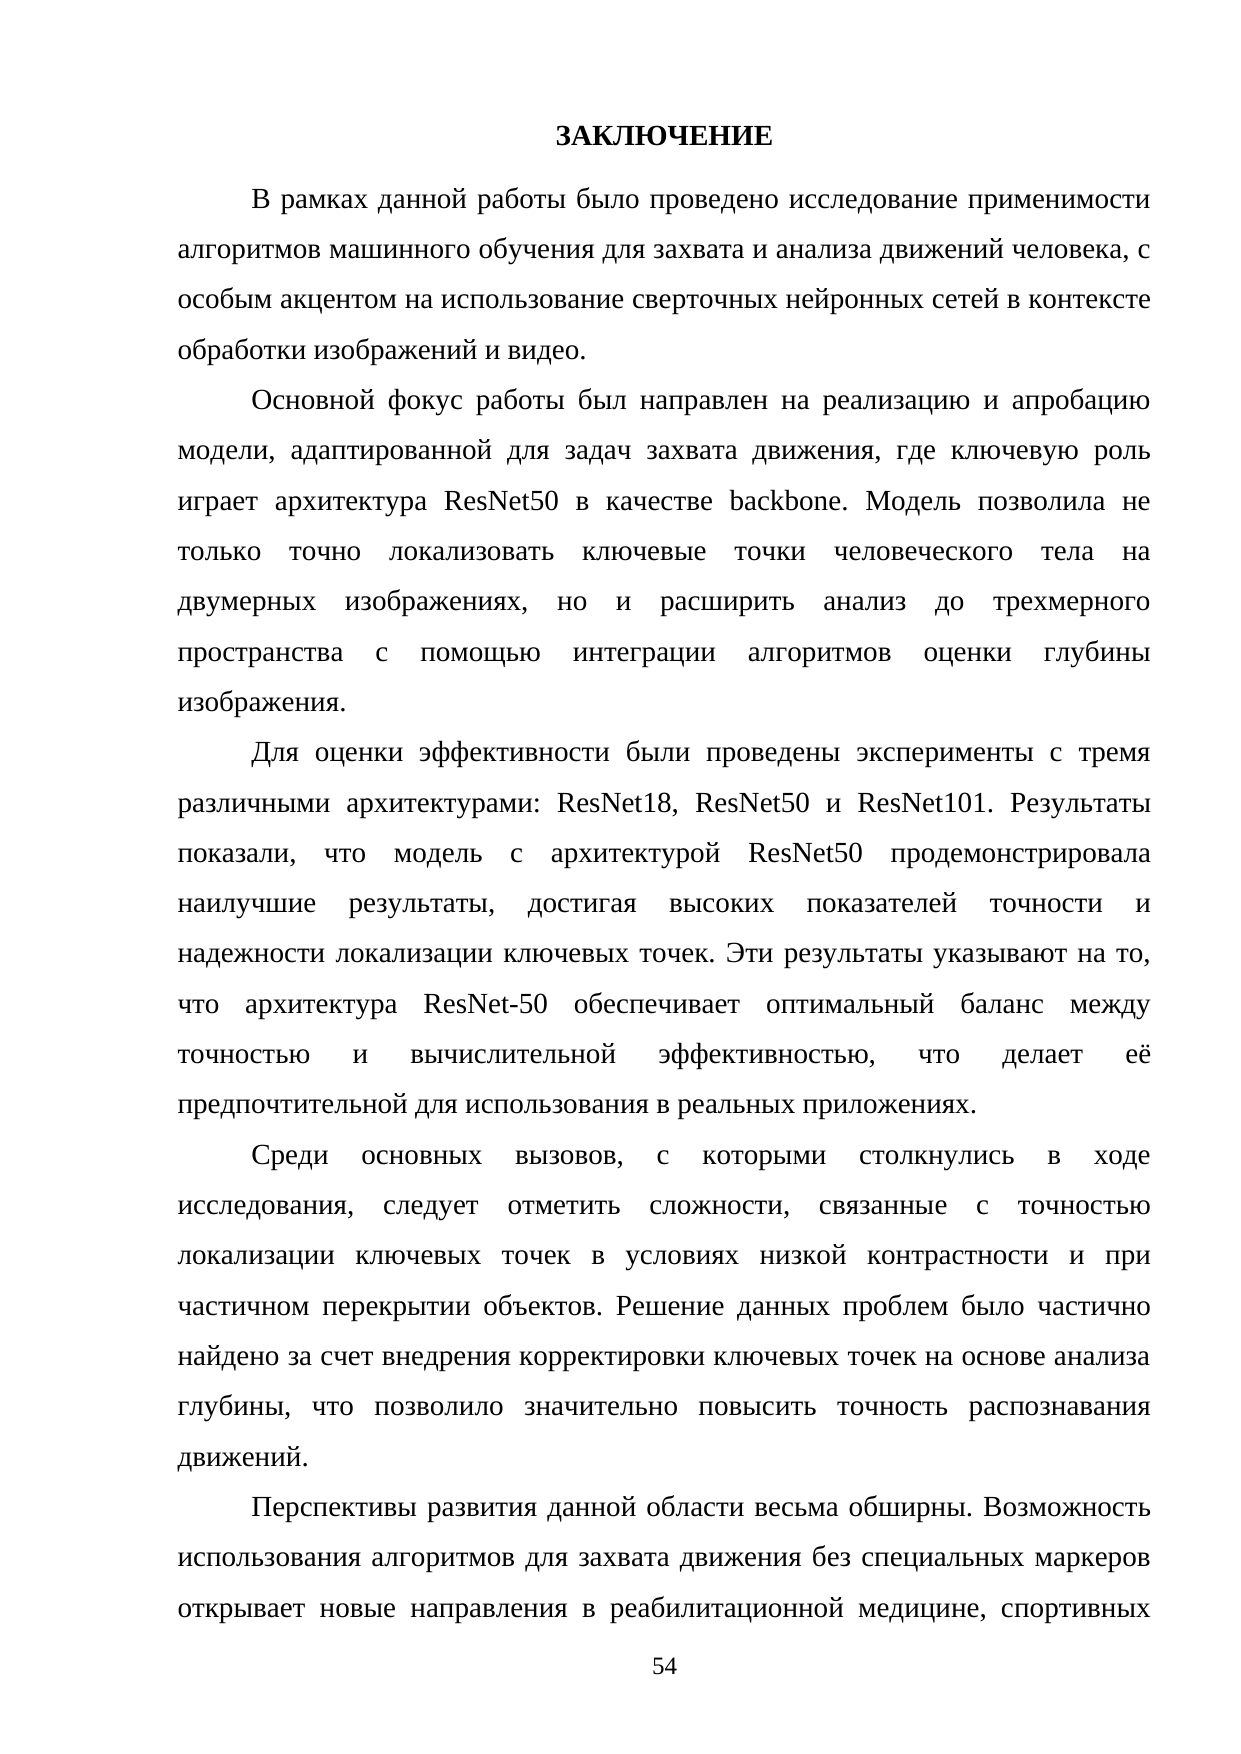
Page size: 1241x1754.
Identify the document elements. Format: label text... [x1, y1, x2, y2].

text Основной фокус работы был направлен на реализацию и апробацию модели, адаптированной для задач захвата движения, где ключевую роль играет архитектура ResNet50 в качестве backbone. Модель позволила не только точно локализовать ключевые точки человеческого тела на двумерных изображениях, но и расширить анализ до трехмерного пространства с помощью интеграции алгоритмов оценки глубины изображения. [177, 382, 1152, 718]
text Для оценки эффективности были проведены эксперименты с тремя различными архитектурами: ResNet18, ResNet50 и ResNet101. Результаты показали, что модель с архитектурой ResNet50 продемонстрировала наилучшие результаты, достигая высоких показателей точности и надежности локализации ключевых точек. Эти результаты указывают на то, что архитектура ResNet-50 обеспечивает оптимальный баланс между точностью и вычислительной эффективностью, что делает её предпочтительной для использования в реальных приложениях. [177, 734, 1152, 1120]
text Среди основных вызовов, с которыми столкнулись в ходе исследования, следует отметить сложности, связанные с точностью локализации ключевых точек в условиях низкой контрастности и при частичном перекрытии объектов. Решение данных проблем было частично найдено за счет внедрения корректировки ключевых точек на основе анализа глубины, что позволило значительно повысить точность распознавания движений. [177, 1137, 1152, 1472]
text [177, 1489, 1152, 1623]
text ЗАКЛЮЧЕНИЕ [177, 118, 1152, 152]
text В рамках данной работы было проведено исследование применимости алгоритмов машинного обучения для захвата и анализа движений человека, с особым акцентом на использование сверточных нейронных сетей в контексте обработки изображений и видео. [177, 181, 1152, 365]
